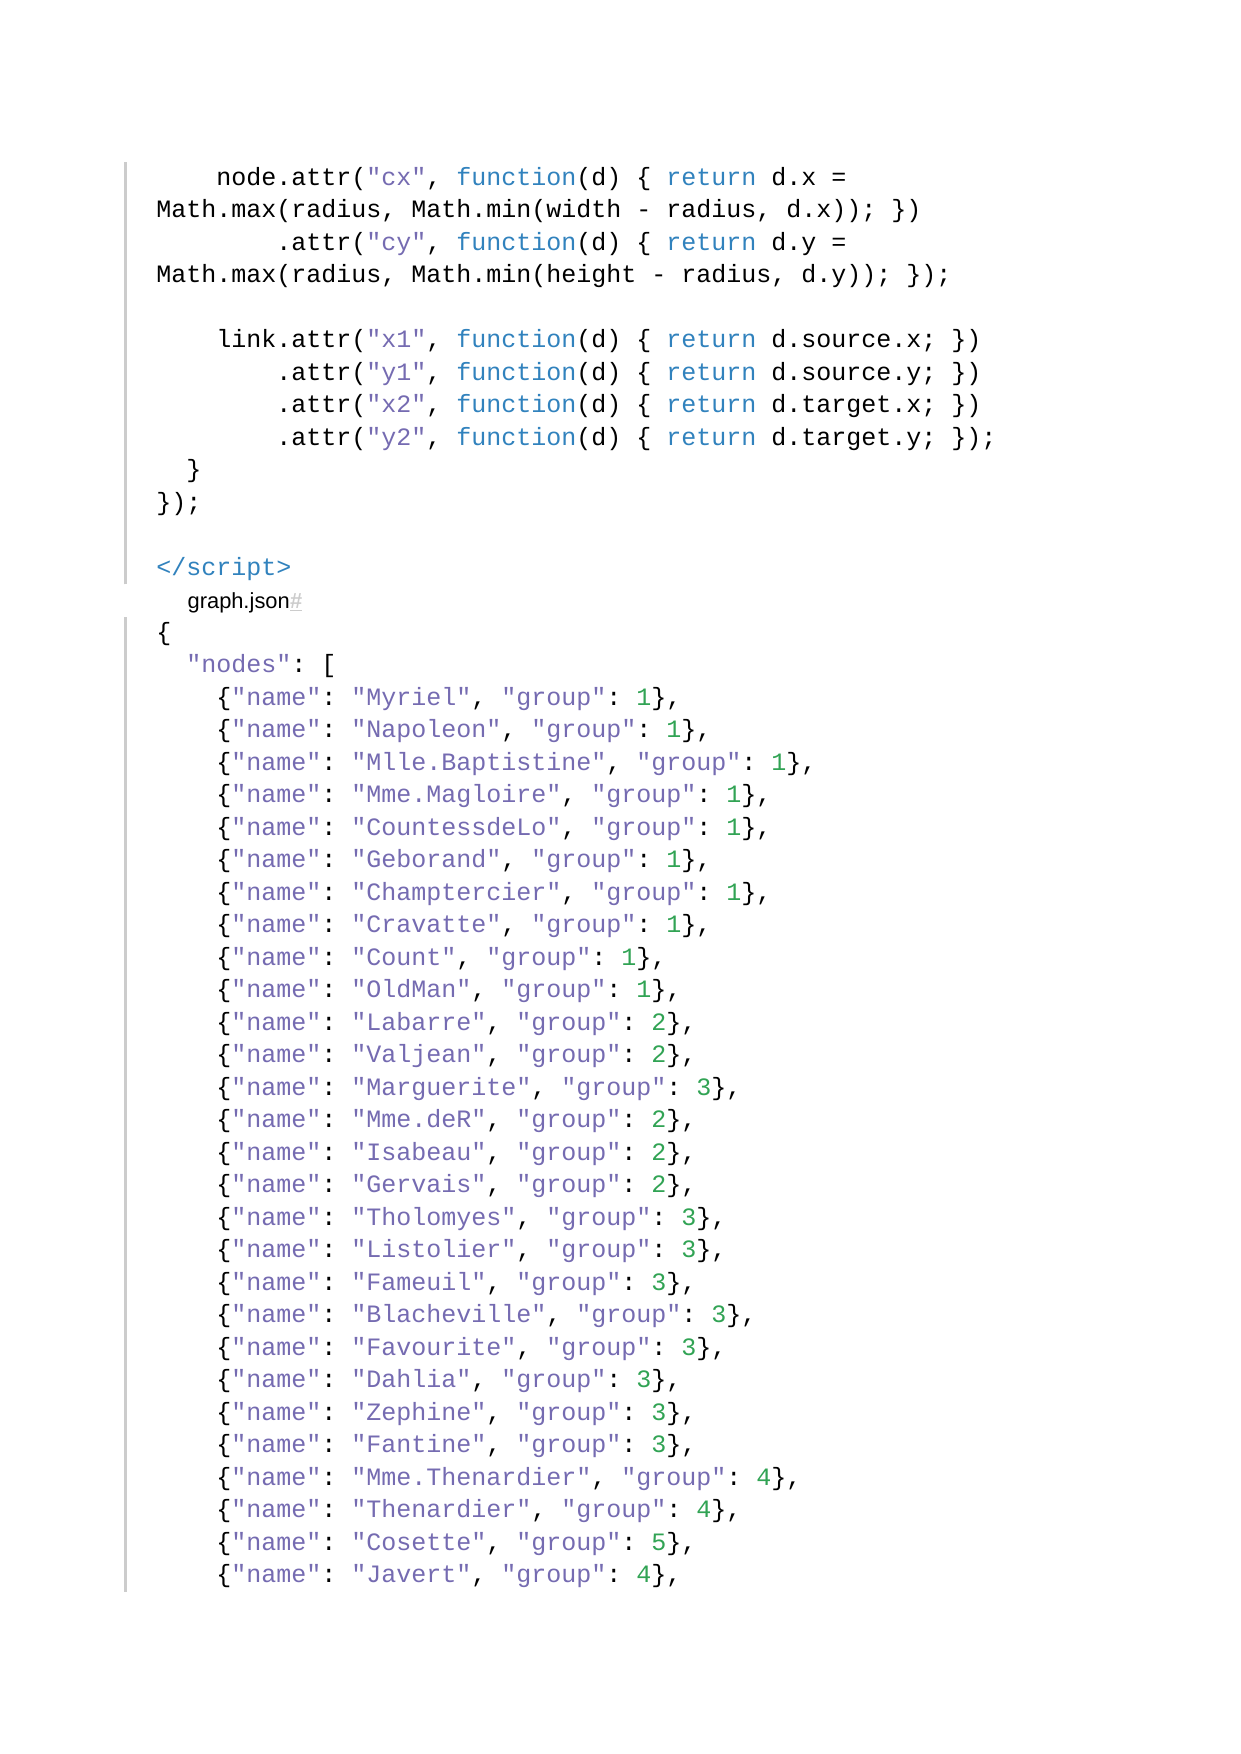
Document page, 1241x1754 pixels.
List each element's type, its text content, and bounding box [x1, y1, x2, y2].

text .attr("y1", function(d) { return d.source.y; }) [127, 357, 1053, 389]
text {"name": "Gervais", "group": 2}, [127, 1169, 1053, 1202]
text node.attr("cx", function(d) { return d.x = Math.max(radius, Math.min(width - radius, d.x)); }) [127, 162, 1053, 227]
text {"name": "Valjean", "group": 2}, [127, 1039, 1053, 1072]
text {"name": "OldMan", "group": 1}, [127, 974, 1053, 1007]
text } [127, 454, 1053, 487]
text graph.json# [187, 584, 1053, 617]
text {"name": "Javert", "group": 4}, [127, 1559, 1053, 1592]
text {"name": "Cravatte", "group": 1}, [127, 909, 1053, 942]
text {"name": "Champtercier", "group": 1}, [127, 877, 1053, 909]
text {"name": "Napoleon", "group": 1}, [127, 714, 1053, 747]
text {"name": "Mme.Thenardier", "group": 4}, [127, 1462, 1053, 1494]
text {"name": "Mlle.Baptistine", "group": 1}, [127, 747, 1053, 779]
text .attr("cy", function(d) { return d.y = Math.max(radius, Math.min(height - radius, d.y)); }); [127, 227, 1053, 292]
text {"name": "Zephine", "group": 3}, [127, 1397, 1053, 1429]
text {"name": "Mme.deR", "group": 2}, [127, 1104, 1053, 1137]
text "nodes": [ [127, 649, 1053, 682]
text {"name": "Fameuil", "group": 3}, [127, 1267, 1053, 1299]
text {"name": "Listolier", "group": 3}, [127, 1234, 1053, 1267]
text {"name": "Tholomyes", "group": 3}, [127, 1202, 1053, 1234]
text {"name": "Marguerite", "group": 3}, [127, 1072, 1053, 1104]
text link.attr("x1", function(d) { return d.source.x; }) [127, 324, 1053, 357]
text </script> [127, 552, 1053, 584]
text {"name": "Geborand", "group": 1}, [127, 844, 1053, 877]
text {"name": "Myriel", "group": 1}, [127, 682, 1053, 714]
text { [127, 617, 1053, 649]
text {"name": "Cosette", "group": 5}, [127, 1527, 1053, 1559]
text .attr("y2", function(d) { return d.target.y; }); [127, 422, 1053, 454]
text {"name": "Isabeau", "group": 2}, [127, 1137, 1053, 1169]
text {"name": "Favourite", "group": 3}, [127, 1332, 1053, 1364]
text {"name": "Labarre", "group": 2}, [127, 1007, 1053, 1039]
text {"name": "Thenardier", "group": 4}, [127, 1494, 1053, 1527]
text {"name": "CountessdeLo", "group": 1}, [127, 812, 1053, 844]
text {"name": "Blacheville", "group": 3}, [127, 1299, 1053, 1332]
text {"name": "Mme.Magloire", "group": 1}, [127, 779, 1053, 812]
text .attr("x2", function(d) { return d.target.x; }) [127, 389, 1053, 422]
text }); [127, 487, 1053, 519]
text {"name": "Dahlia", "group": 3}, [127, 1364, 1053, 1397]
text {"name": "Count", "group": 1}, [127, 942, 1053, 974]
text {"name": "Fantine", "group": 3}, [127, 1429, 1053, 1462]
